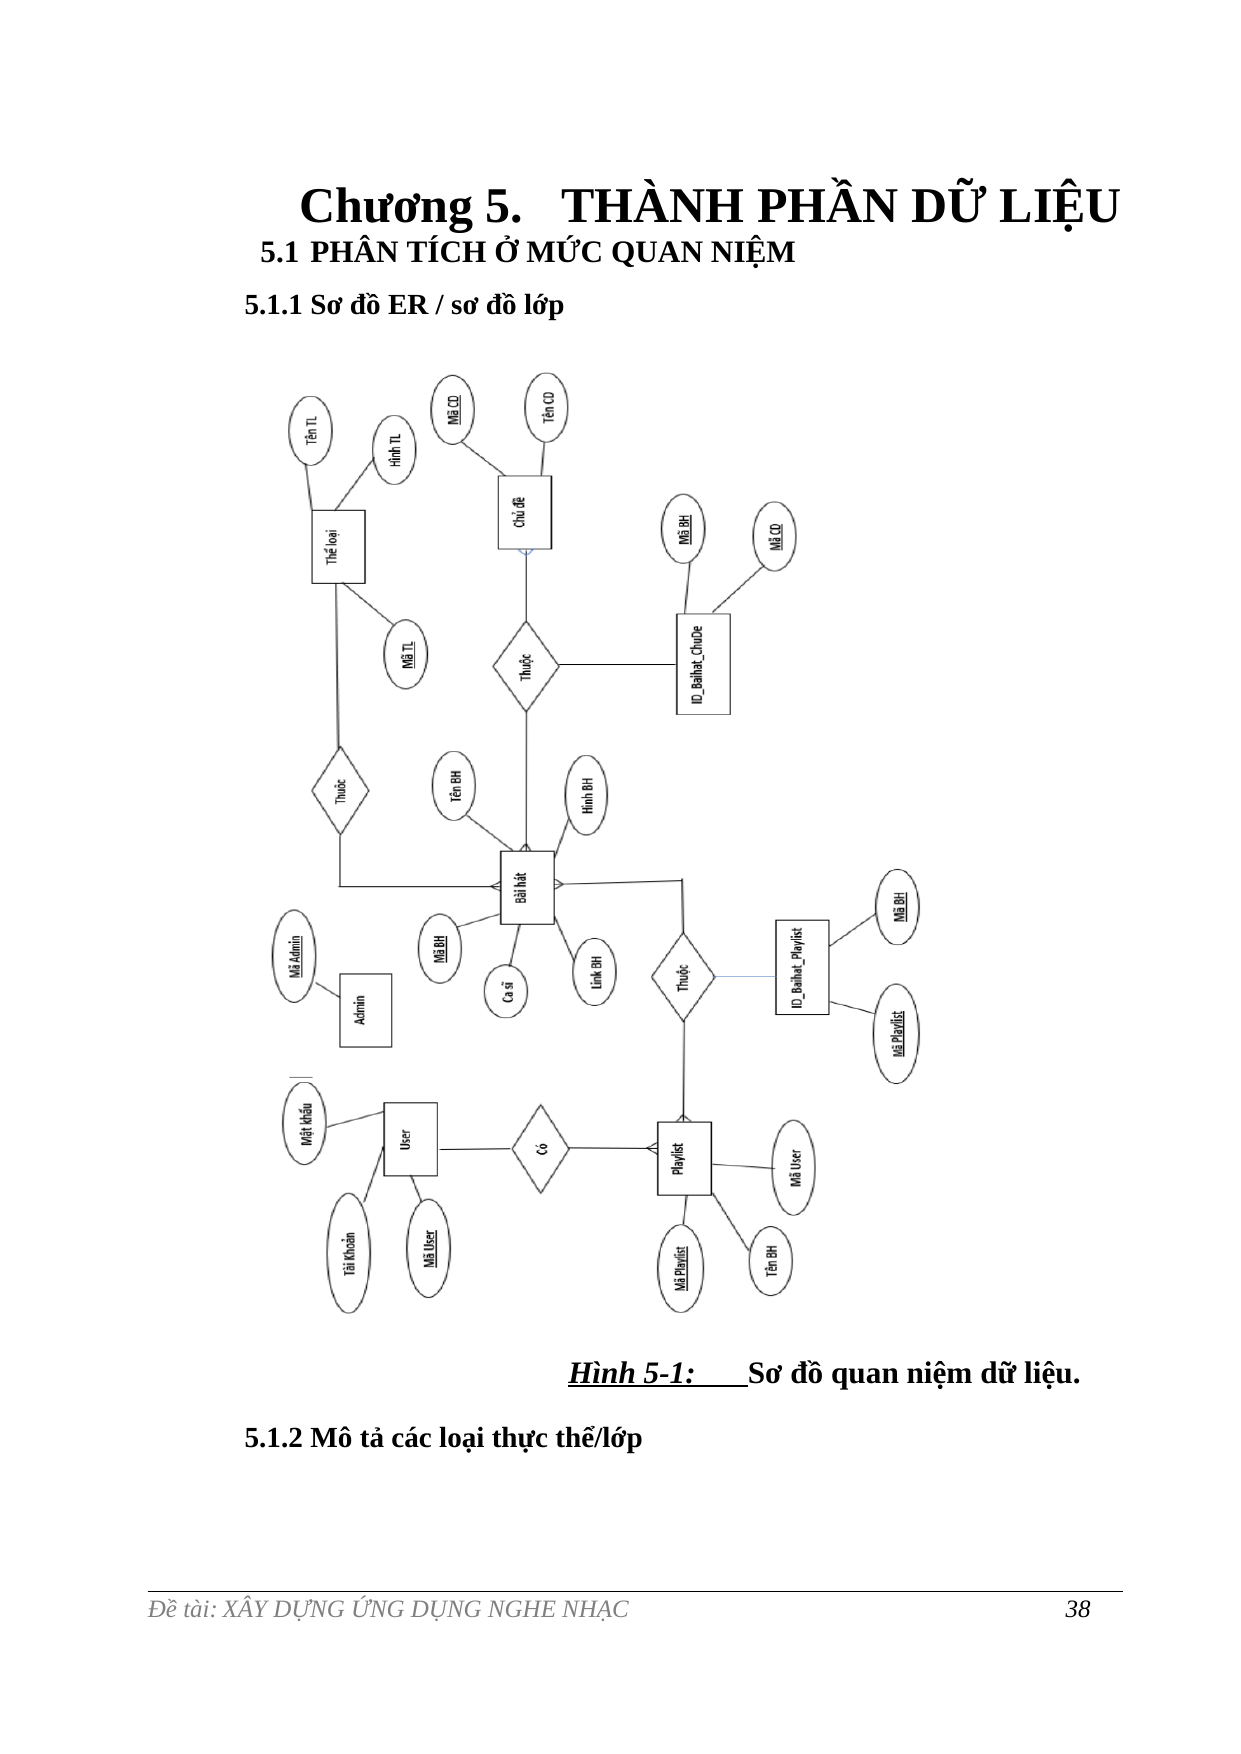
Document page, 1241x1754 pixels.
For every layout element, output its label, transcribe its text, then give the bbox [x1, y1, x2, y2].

list Sơ đồ ER / sơ đồ lớp [244, 287, 1122, 321]
list PHÂN TÍCH Ở MỨC QUAN NIỆM [260, 233, 1122, 269]
list THÀNH PHẦN DỮ LIỆU [260, 176, 1122, 233]
picture [262, 353, 954, 1326]
list Sơ đồ quan niệm dữ liệu. [568, 1354, 1122, 1390]
list Mô tả các loại thực thể/lớp [244, 1420, 1122, 1454]
